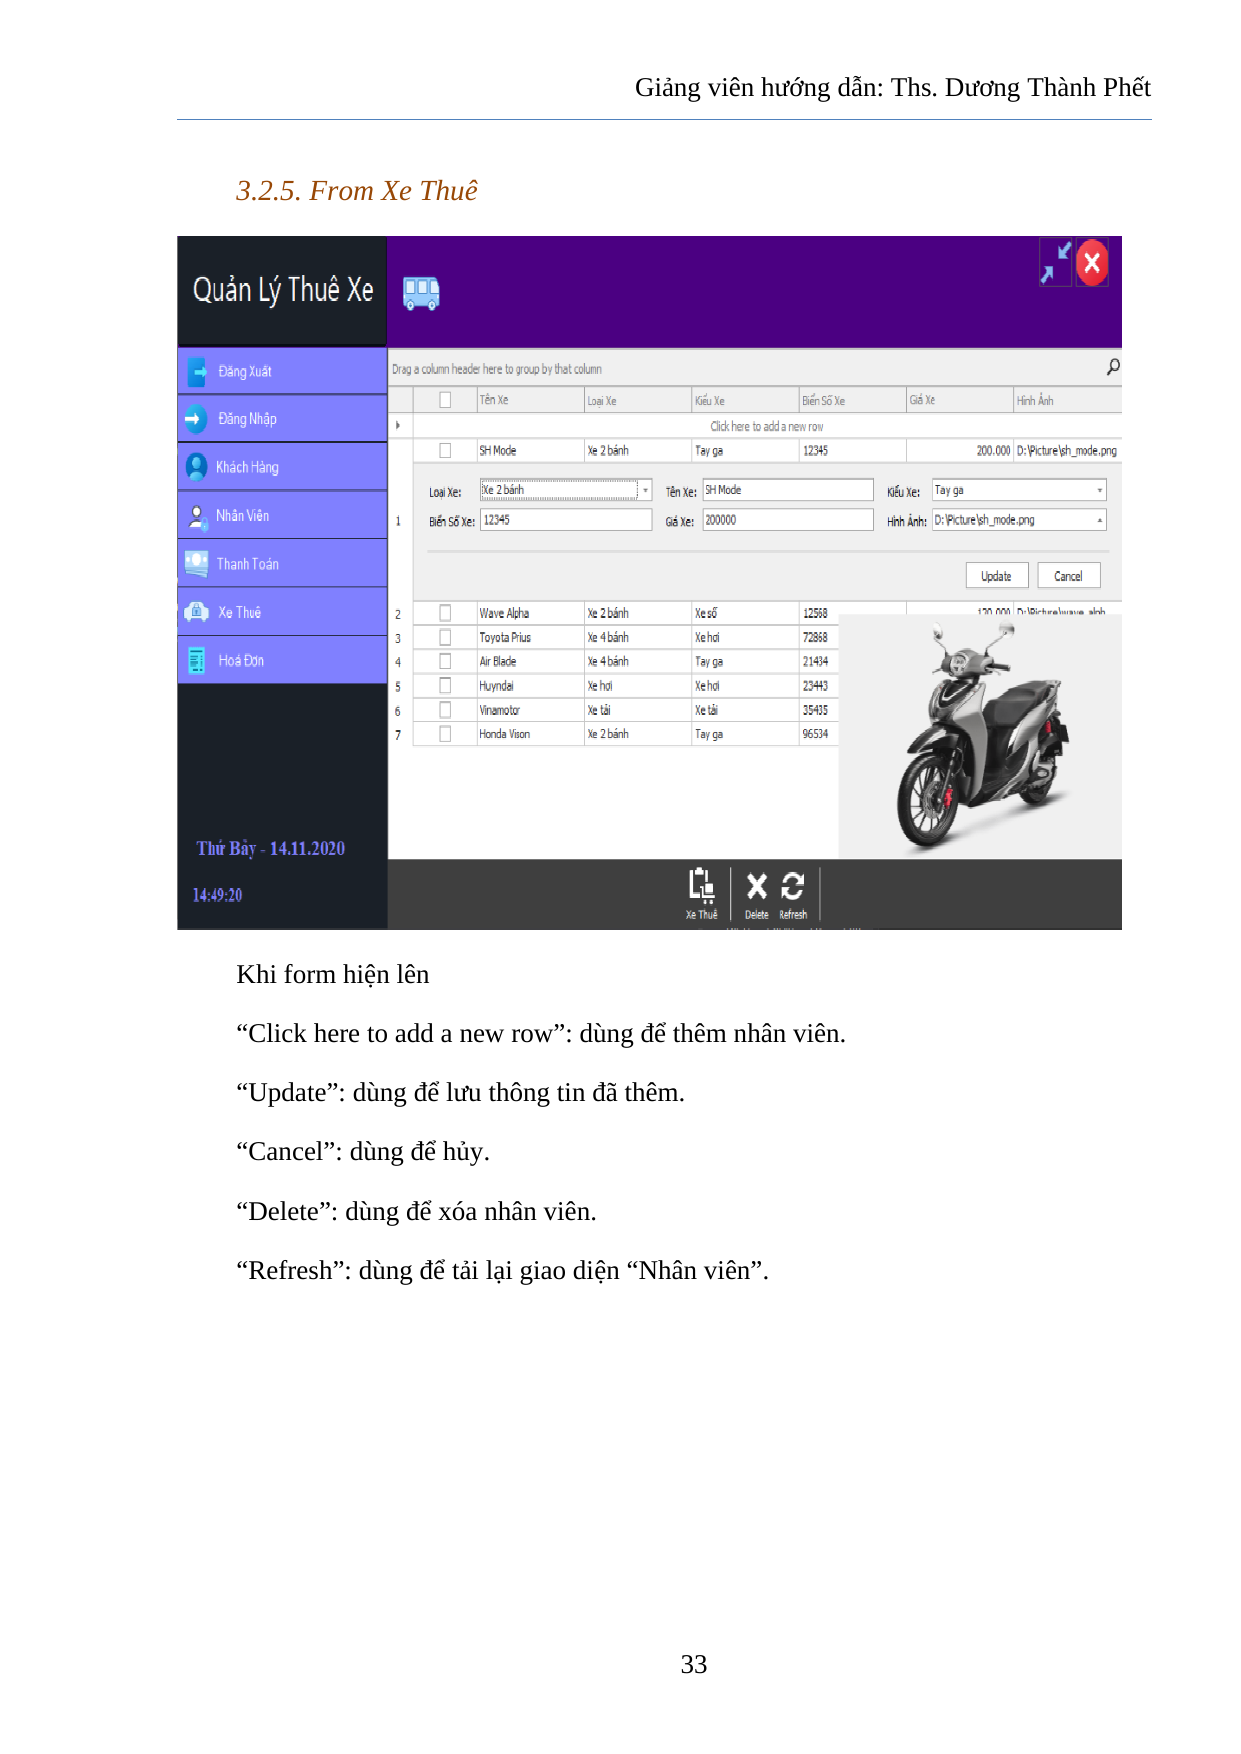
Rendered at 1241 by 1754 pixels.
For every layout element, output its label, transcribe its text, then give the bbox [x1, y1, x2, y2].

picture [177, 236, 1122, 930]
text “Click here to add a new row”: dùng để thêm nhân viên. [177, 1017, 1152, 1048]
subtitle 3.2.5. From Xe Thuê [177, 173, 1152, 207]
text “Delete”: dùng để xóa nhân viên. [177, 1194, 1152, 1226]
text “Cancel”: dùng để hủy. [177, 1135, 1152, 1167]
text “Refresh”: dùng để tải lại giao diện “Nhân viên”. [177, 1254, 1152, 1285]
text Khi form hiện lên [177, 958, 1152, 989]
text “Update”: dùng để lưu thông tin đã thêm. [177, 1076, 1152, 1107]
